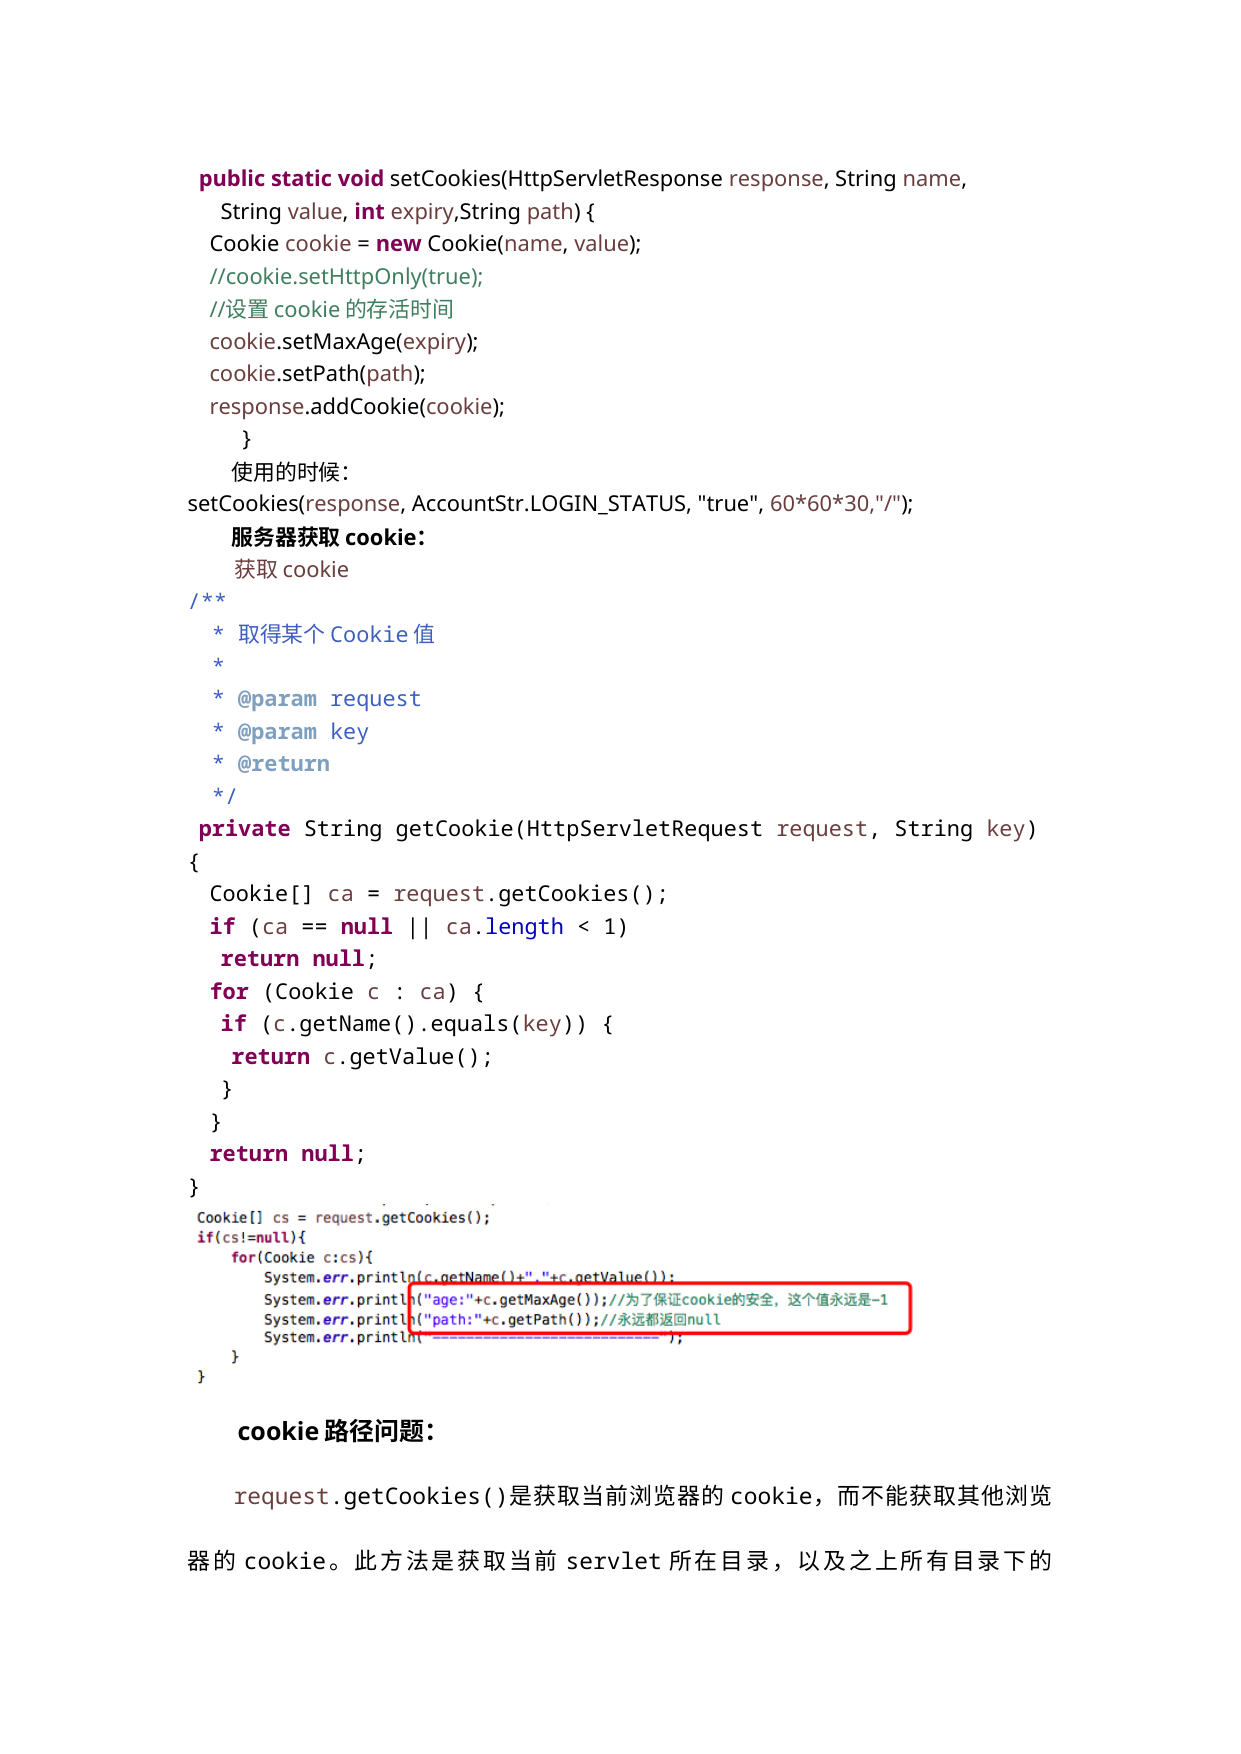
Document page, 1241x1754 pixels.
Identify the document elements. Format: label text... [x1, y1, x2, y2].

text Cookie cookie = new Cookie(name, value); [187, 227, 1053, 259]
text return null; [187, 942, 1053, 974]
text Cookie[] ca = request.getCookies(); [187, 877, 1053, 909]
text String value, int expiry,String path) { [187, 194, 1053, 227]
text for (Cookie c : ca) { [187, 974, 1053, 1007]
text setCookies(response, AccountStr.LOGIN_STATUS, "true", 60*60*30,"/"); [187, 487, 1053, 519]
text /** [187, 584, 1053, 617]
text */ [187, 779, 1053, 812]
text //cookie.setHttpOnly(true); [187, 259, 1053, 292]
text public static void setCookies(HttpServletResponse response, String name, [187, 162, 1053, 194]
text //设置cookie的存活时间 [187, 292, 1053, 324]
text 获取cookie [187, 552, 1053, 584]
picture [187, 1204, 928, 1395]
text return null; [187, 1137, 1053, 1169]
text cookie.setPath(path); [187, 357, 1053, 389]
text 服务器获取cookie： [187, 519, 1053, 552]
text * 取得某个Cookie值 [187, 617, 1053, 649]
text return c.getValue(); [187, 1039, 1053, 1072]
text response.addCookie(cookie); [187, 389, 1053, 422]
text } [187, 1169, 1053, 1202]
text private String getCookie(HttpServletRequest request, String key) { [187, 812, 1053, 877]
text } [187, 1072, 1053, 1104]
text * @return [187, 747, 1053, 779]
text cookie路径问题： [187, 1397, 1053, 1462]
text } [187, 1104, 1053, 1137]
text * @param request [187, 682, 1053, 714]
text * [187, 649, 1053, 682]
text if (ca == null || ca.length < 1) [187, 909, 1053, 942]
text } [187, 422, 1053, 454]
text cookie.setMaxAge(expiry); [187, 324, 1053, 357]
text 使用的时候： [187, 454, 1053, 487]
text * @param key [187, 714, 1053, 747]
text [187, 1462, 1053, 1592]
text if (c.getName().equals(key)) { [187, 1007, 1053, 1039]
